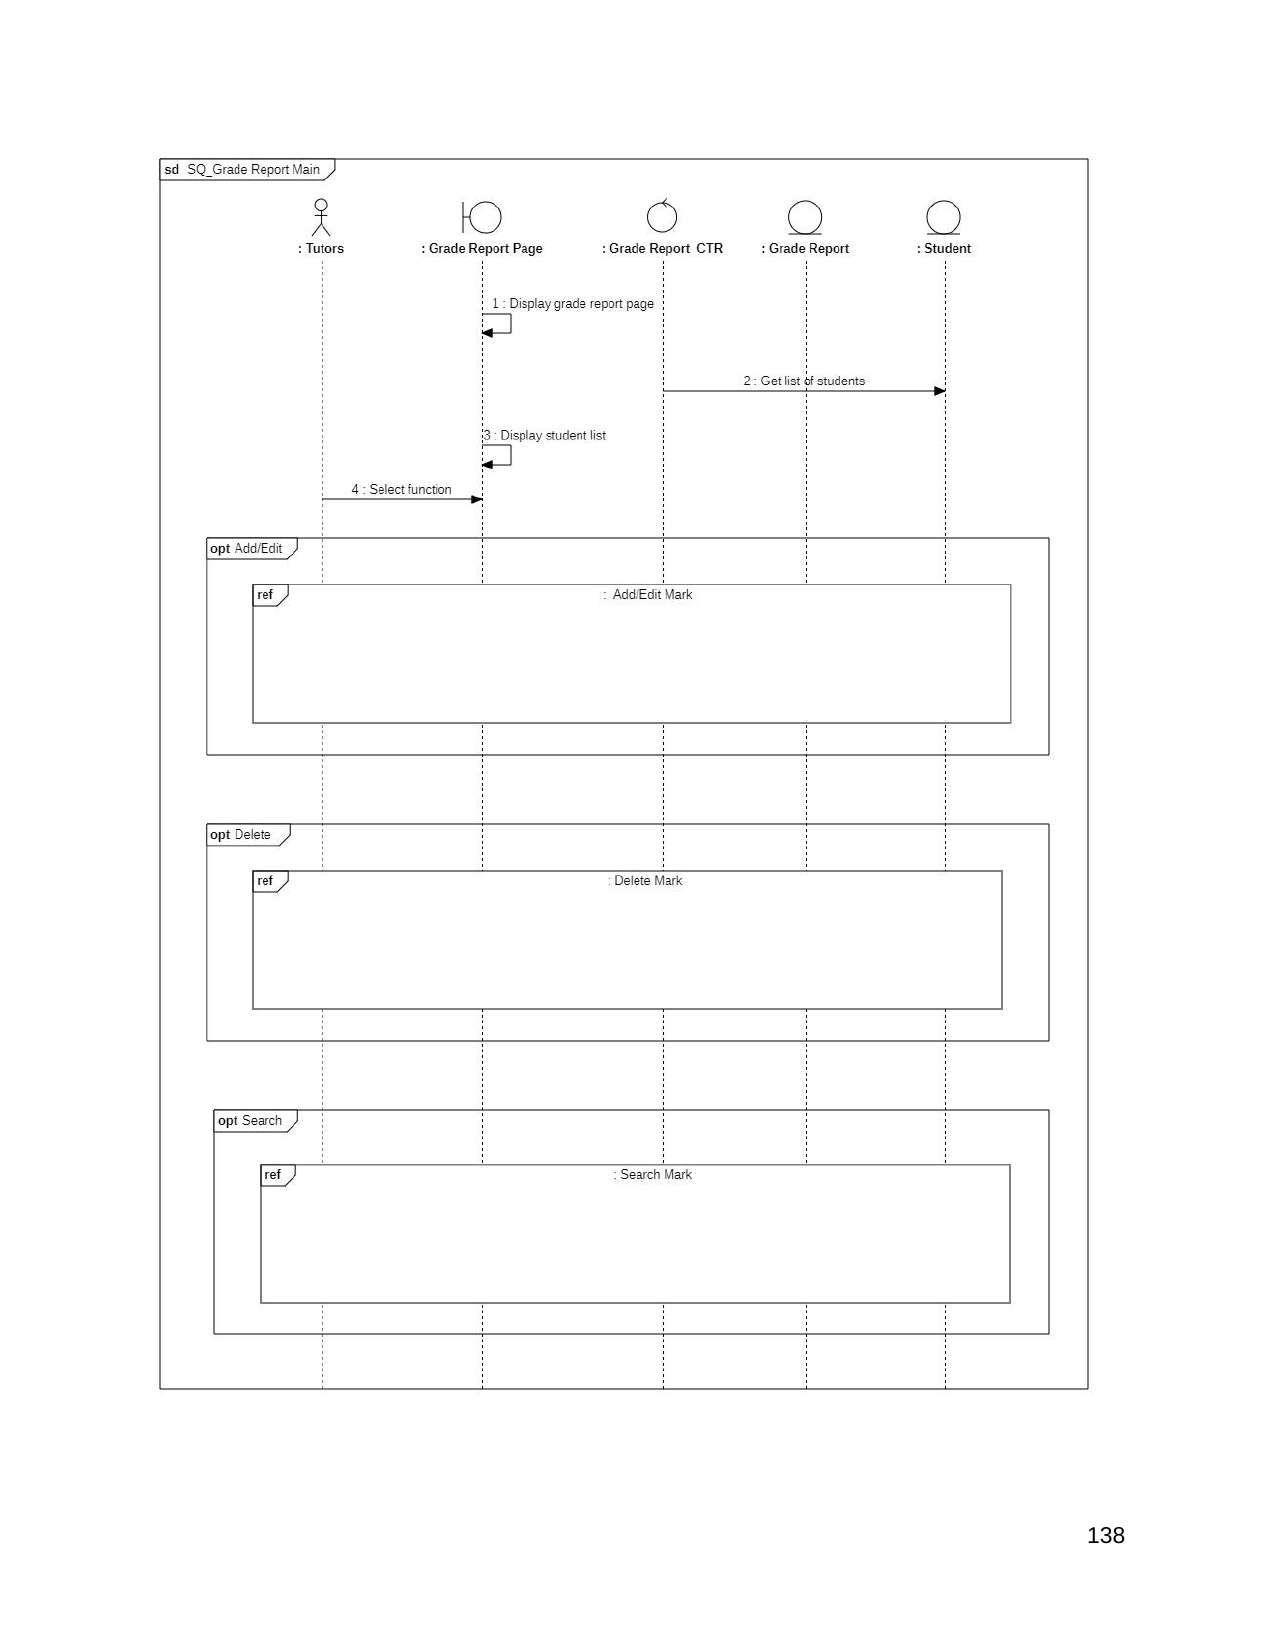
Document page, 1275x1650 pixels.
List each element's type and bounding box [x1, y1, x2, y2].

picture [150, 150, 1125, 1427]
